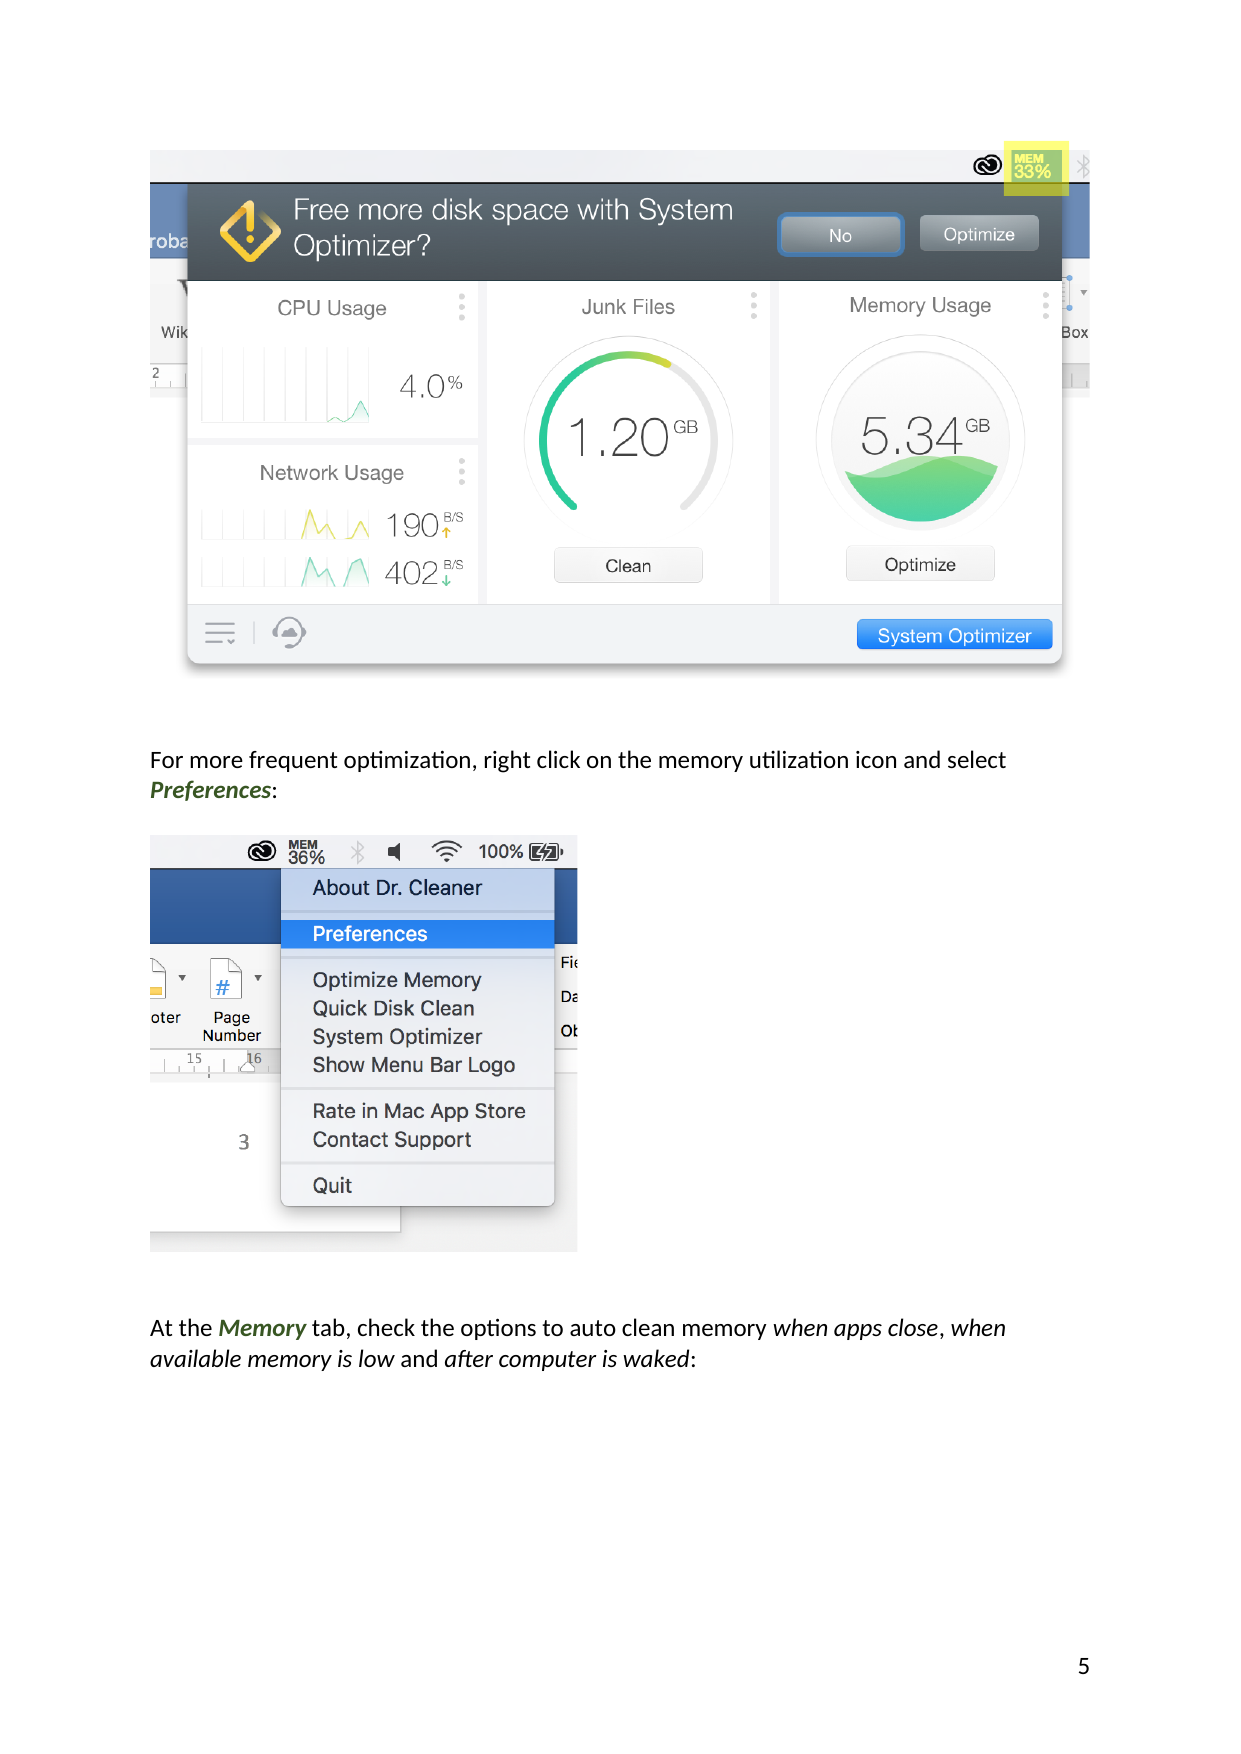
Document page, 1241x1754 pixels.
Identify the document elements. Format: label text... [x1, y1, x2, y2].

text At the Memory tab, check the options to auto clean memory when apps close, when available memory is low and after computer is waked: [150, 1312, 1090, 1373]
picture [150, 835, 578, 1252]
text For more frequent optimization, right click on the memory utilization icon and select Preferences: [150, 744, 1090, 805]
picture [150, 150, 1090, 684]
